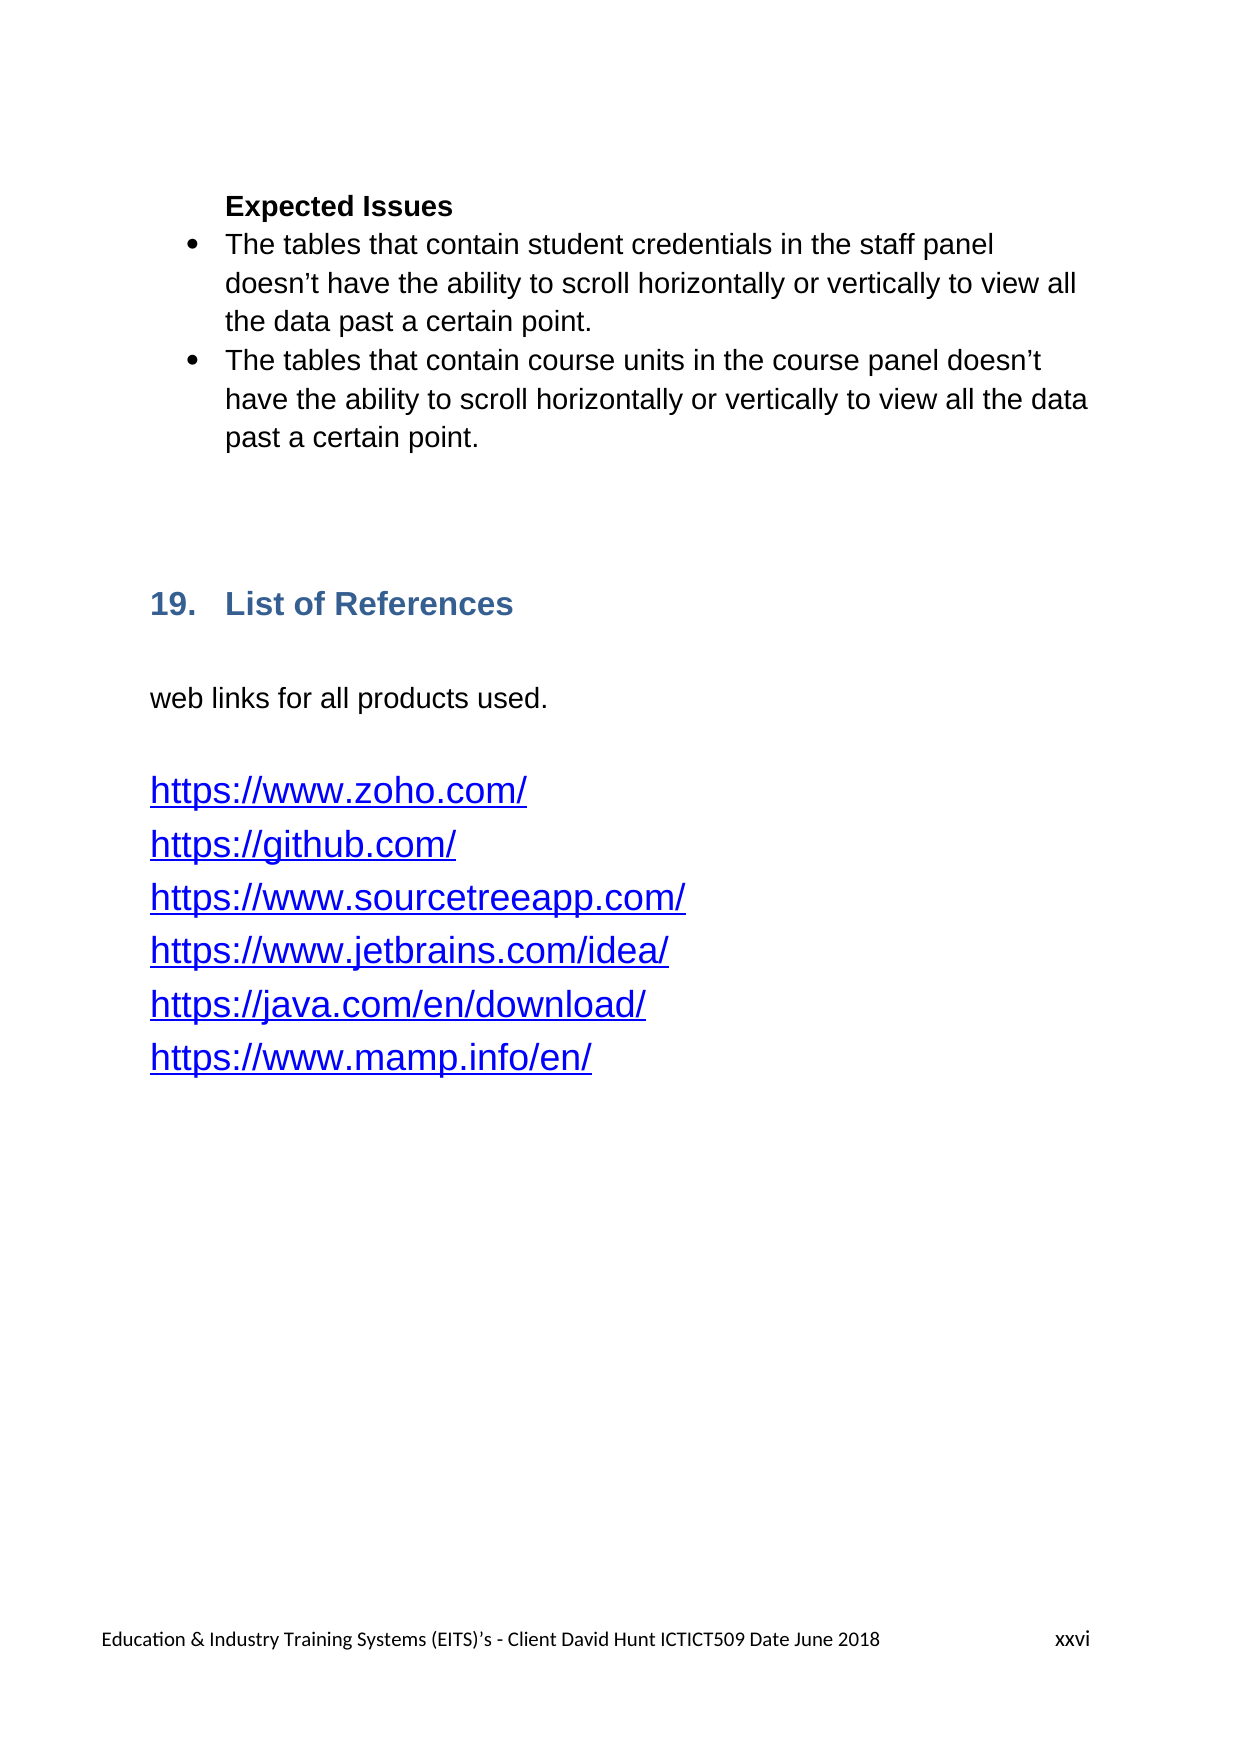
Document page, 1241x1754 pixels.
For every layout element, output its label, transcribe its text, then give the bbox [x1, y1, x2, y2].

text https://www.sourcetreeapp.com/ [150, 875, 1090, 918]
list The tables that contain student credentials in the staff panel doesn’t have the ability to scroll horizontally or vertically to view all the data past a certain point. [187, 227, 1090, 338]
list Expected Issues [225, 188, 1090, 222]
text web links for all products used. [150, 681, 1090, 715]
list The tables that contain course units in the course panel doesn’t have the ability to scroll horizontally or vertically to view all the data past a certain point. [187, 343, 1090, 454]
text https://github.com/ [150, 822, 1090, 865]
text https://www.jetbrains.com/idea/ [150, 929, 1090, 972]
subtitle List of References [150, 584, 1090, 622]
text https://www.mamp.info/en/ [150, 1035, 1090, 1078]
text https://www.zoho.com/ [150, 769, 1090, 812]
text https://java.com/en/download/ [150, 982, 1090, 1025]
